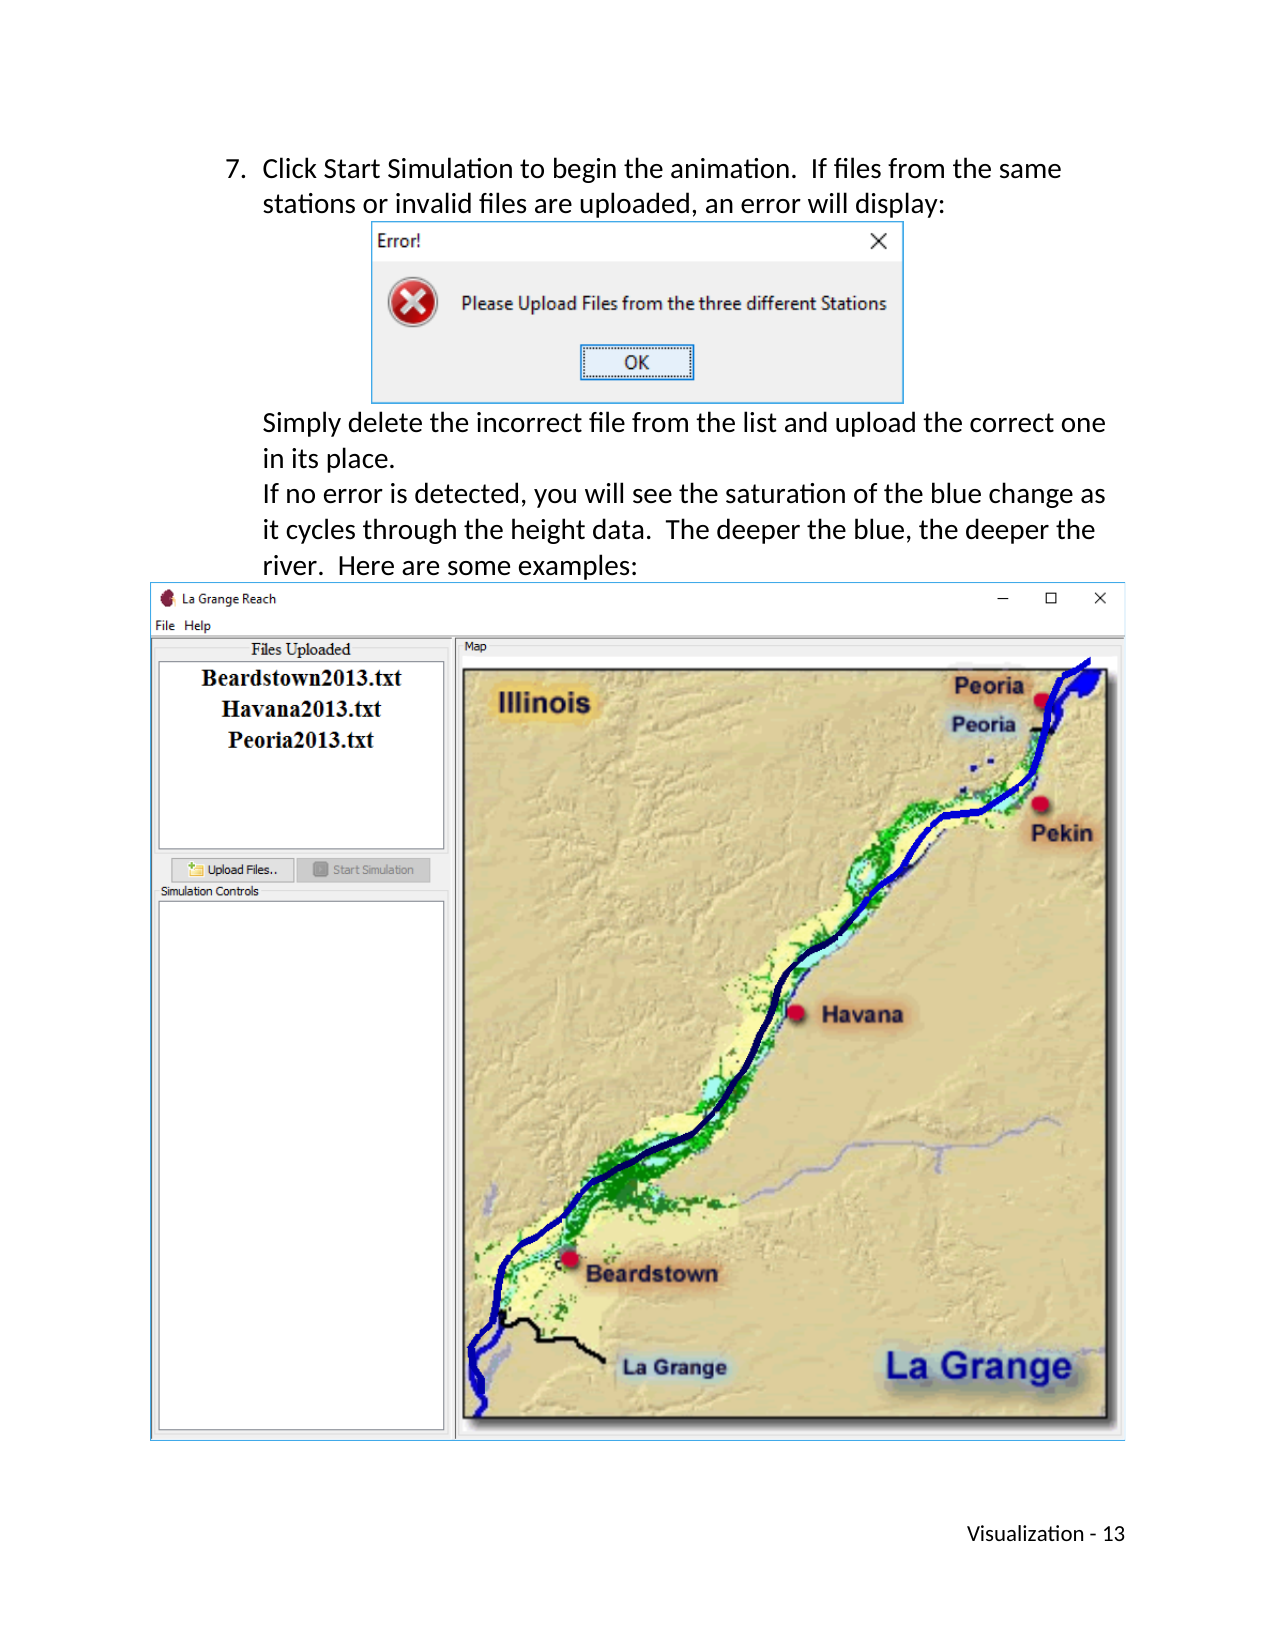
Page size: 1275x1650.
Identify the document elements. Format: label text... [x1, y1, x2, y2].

list Simply delete the incorrect file from the list and upload the correct one in its place. [262, 404, 1125, 475]
list If no error is detected, you will see the saturation of the blue change as it cycles through the height data. The deeper the blue, the deeper the river. Here are some examples: [262, 475, 1125, 582]
list Click Start Simulation to begin the animation. If files from the same stations or invalid files are uploaded, an error will display: [225, 150, 1125, 221]
picture [150, 582, 1125, 1441]
picture [371, 221, 904, 404]
